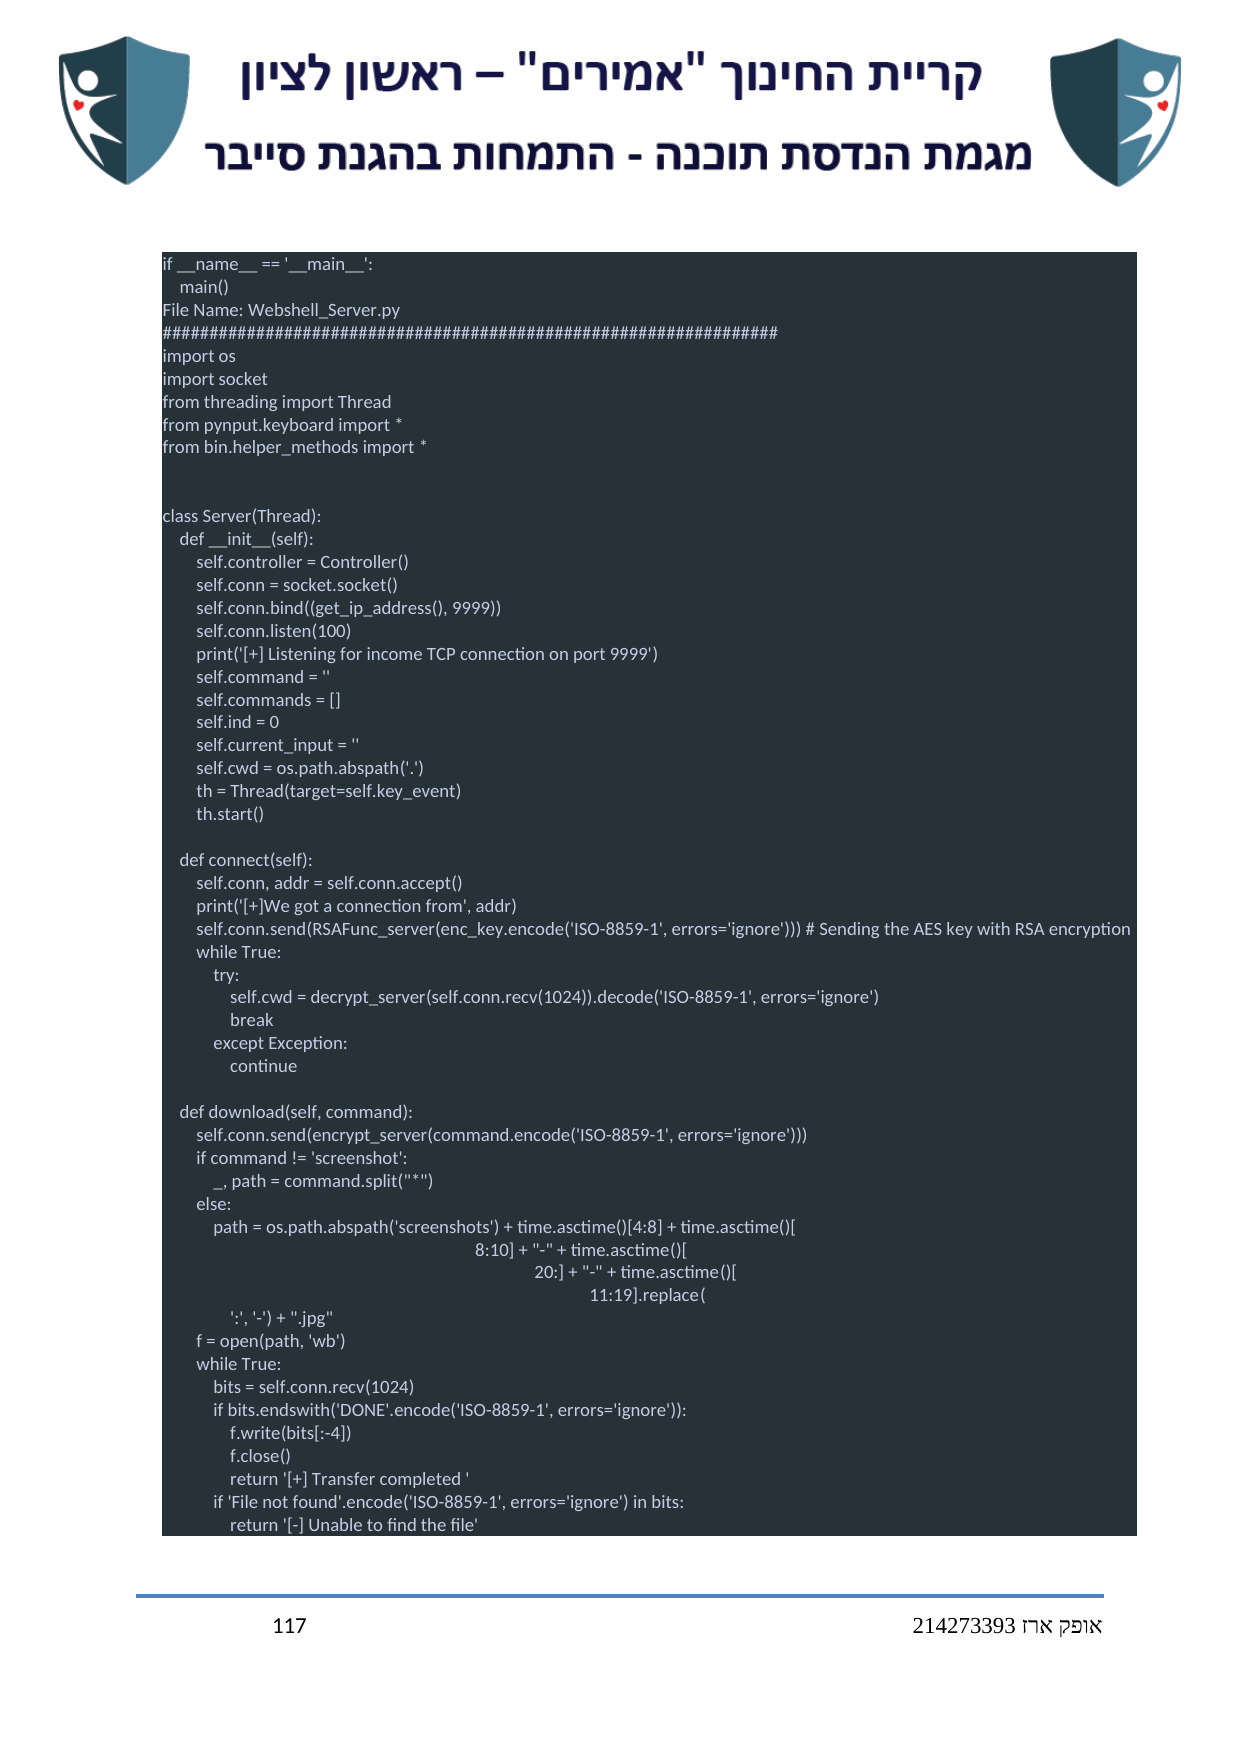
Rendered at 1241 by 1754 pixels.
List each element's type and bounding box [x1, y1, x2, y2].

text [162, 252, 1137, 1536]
picture [58, 36, 1182, 188]
